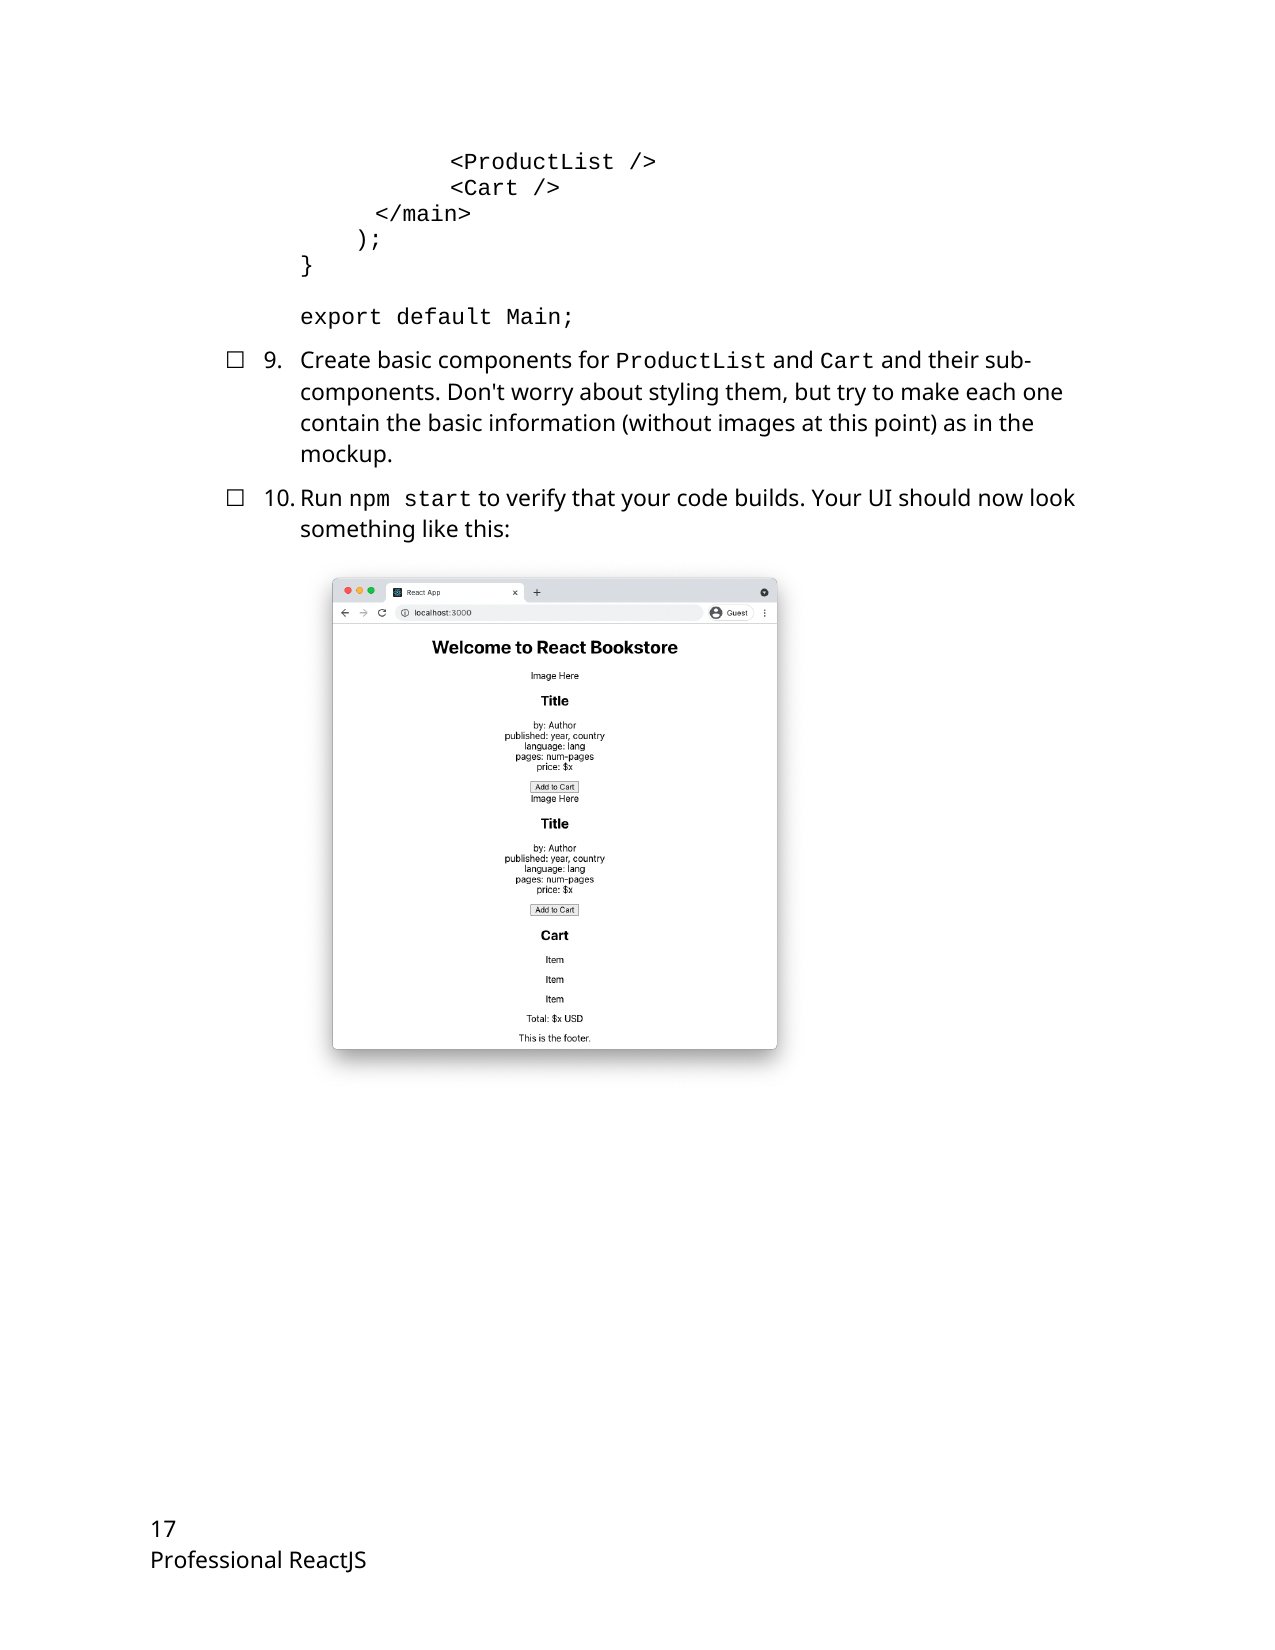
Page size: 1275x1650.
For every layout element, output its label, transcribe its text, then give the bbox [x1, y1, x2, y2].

text Run npm start to verify that your code builds. Your UI should now look something like this: [225, 482, 1125, 544]
picture [300, 556, 808, 1092]
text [300, 150, 1125, 332]
text Create basic components for ProductList and Cart and their sub-components. Don't worry about styling them, but try to make each one contain the basic information (without images at this point) as in the mockup. [225, 344, 1125, 469]
